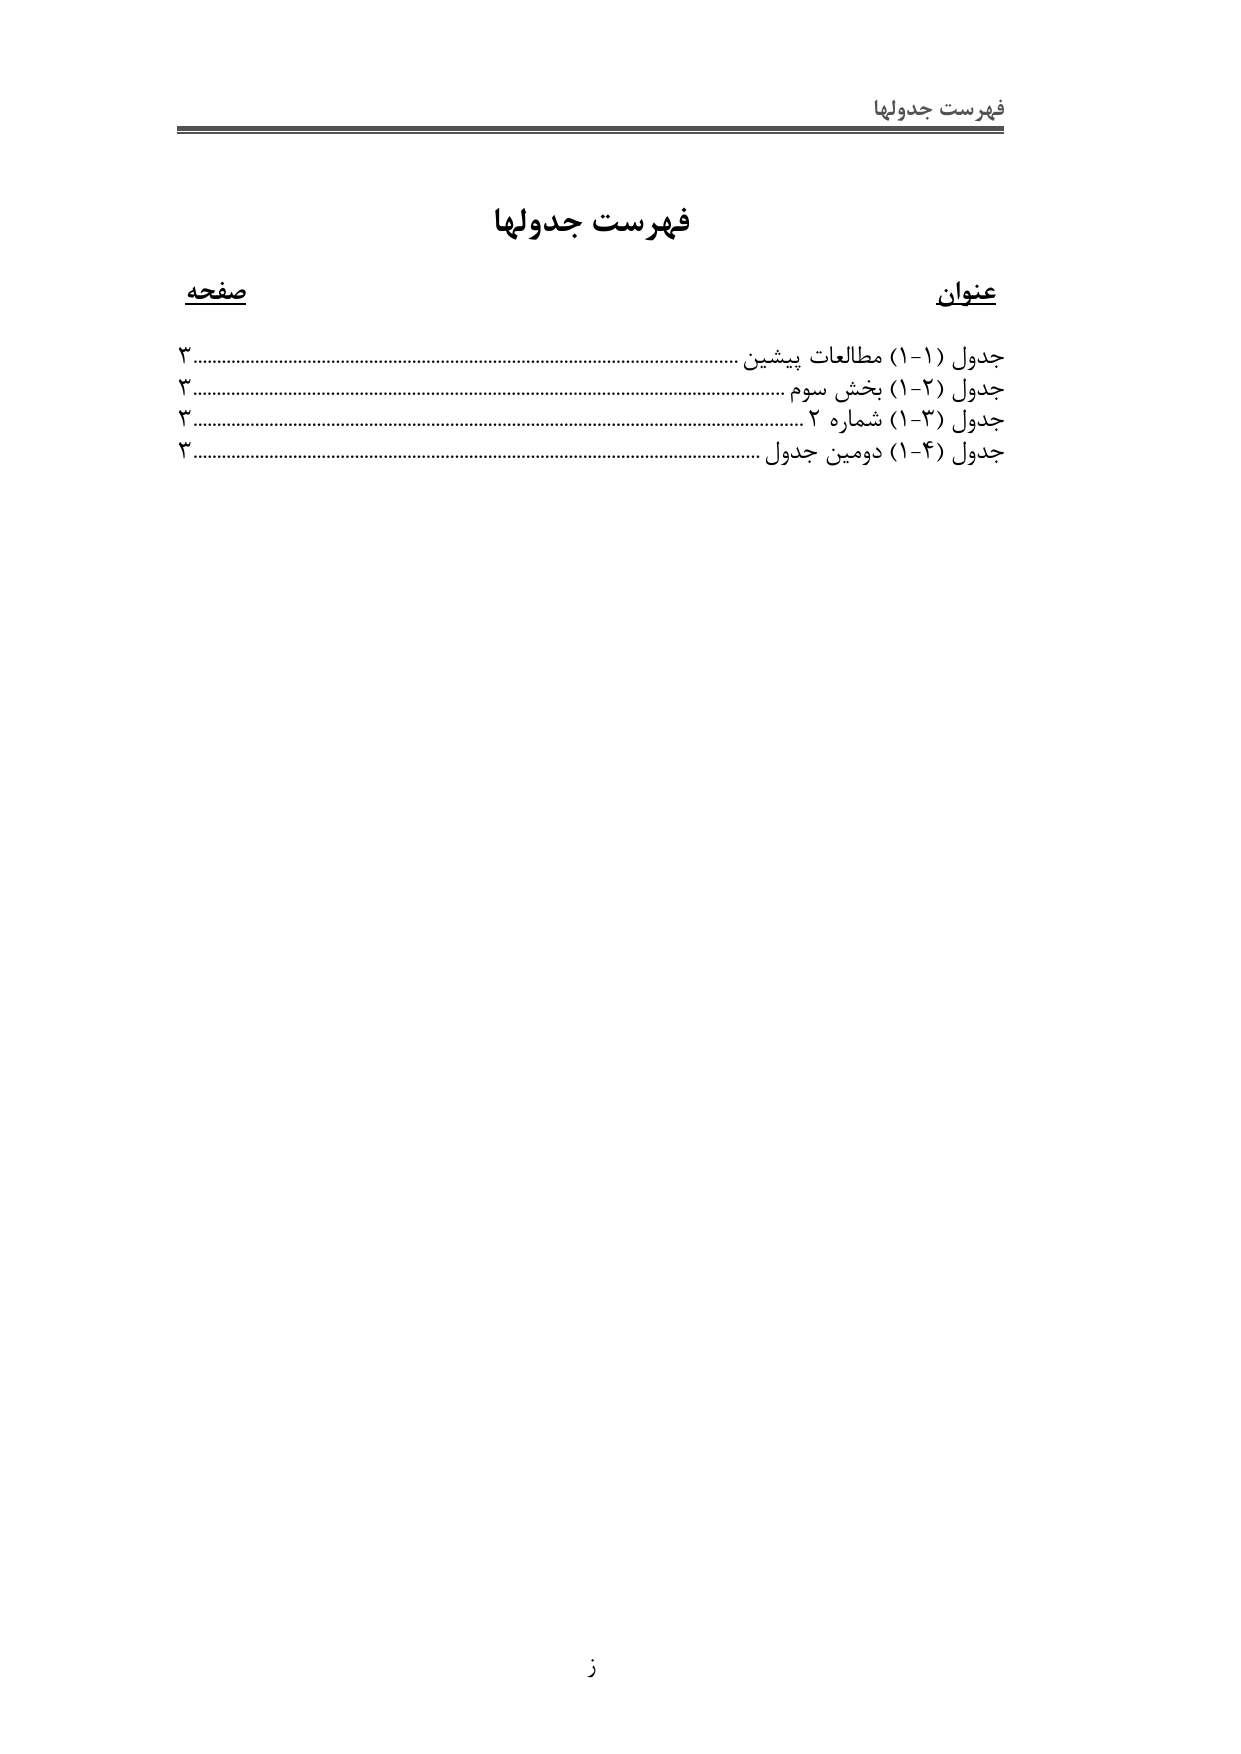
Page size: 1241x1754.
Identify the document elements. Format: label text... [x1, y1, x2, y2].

text جدول (4-1) دومین جدول 3 [177, 439, 1004, 468]
text عنوان صفحه [177, 281, 1004, 310]
text فهرست جدولها [177, 206, 1004, 244]
text جدول (1-1) مطالعات پیشین 3 [177, 345, 1004, 374]
text جدول (2-1) بخش سوم 3 [177, 376, 1004, 405]
text جدول (3-1) شماره 2 3 [177, 408, 1004, 437]
